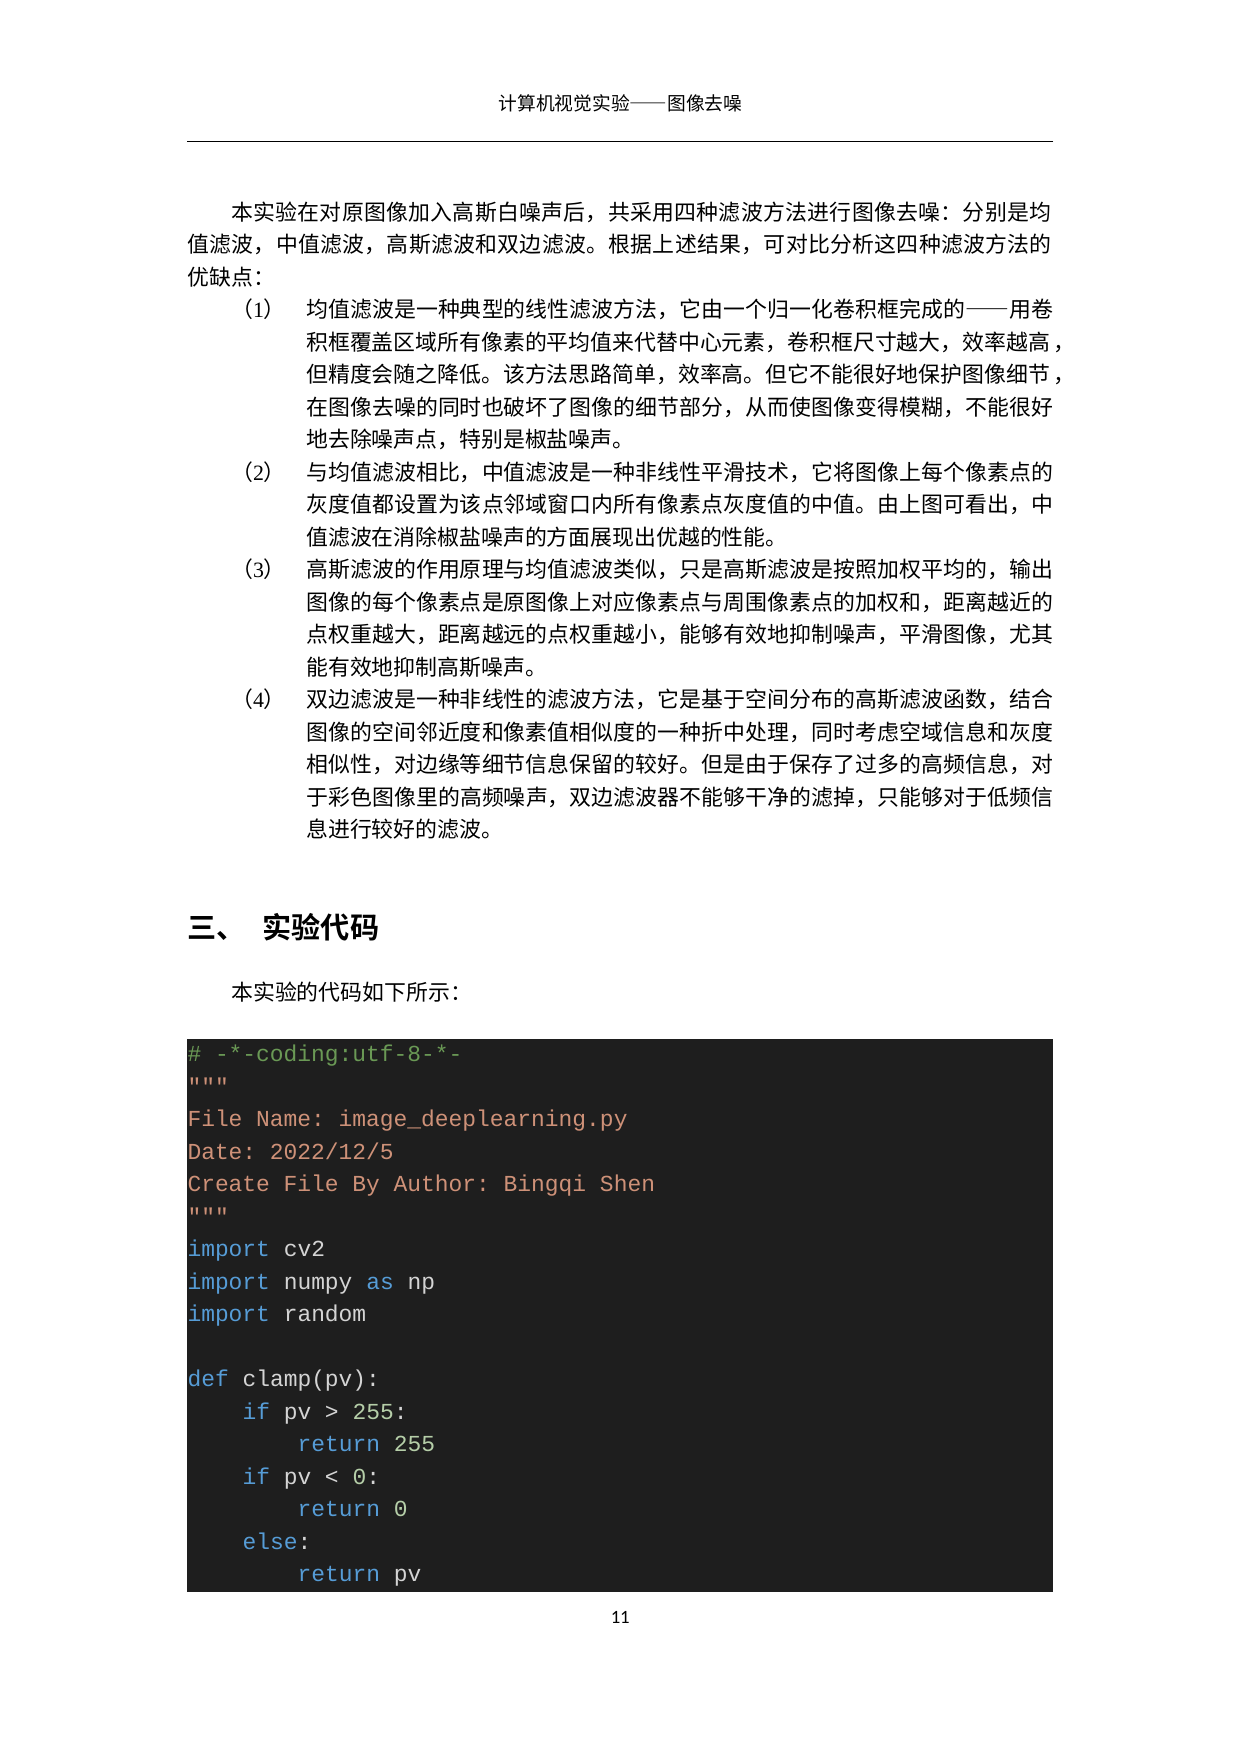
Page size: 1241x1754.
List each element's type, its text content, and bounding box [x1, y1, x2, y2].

list 高斯滤波的作用原理与均值滤波类似，只是高斯滤波是按照加权平均的，输出图像的每个像素点是原图像上对应像素点与周围像素点的加权和，距离越近的点权重越大，距离越远的点权重越小，能够有效地抑制噪声，平滑图像，尤其能有效地抑制高斯噪声。 [231, 552, 1053, 682]
text Create File By Author: Bingqi Shen [187, 1169, 1053, 1202]
text import random [187, 1299, 1053, 1332]
text import numpy as np [187, 1267, 1053, 1299]
list 实验代码 [187, 893, 1053, 958]
text else: [187, 1527, 1053, 1559]
list 均值滤波是一种典型的线性滤波方法，它由一个归一化卷积框完成的——用卷积框覆盖区域所有像素的平均值来代替中心元素，卷积框尺寸越大，效率越高，但精度会随之降低。该方法思路简单，效率高。但它不能很好地保护图像细节，在图像去噪的同时也破坏了图像的细节部分，从而使图像变得模糊，不能很好地去除噪声点，特别是椒盐噪声。 [231, 292, 1053, 454]
text import cv2 [187, 1234, 1053, 1267]
text Date: 2022/12/5 [187, 1137, 1053, 1169]
text File Name: image_deeplearning.py [187, 1104, 1053, 1137]
list 与均值滤波相比，中值滤波是一种非线性平滑技术，它将图像上每个像素点的灰度值都设置为该点邻域窗口内所有像素点灰度值的中值。由上图可看出，中值滤波在消除椒盐噪声的方面展现出优越的性能。 [231, 454, 1053, 552]
text return pv [187, 1559, 1053, 1592]
text return 0 [187, 1494, 1053, 1527]
text if pv > 255: [187, 1397, 1053, 1429]
text # -*-coding:utf-8-*- [187, 1039, 1053, 1072]
text if pv < 0: [187, 1462, 1053, 1494]
text 本实验的代码如下所示： [187, 974, 1053, 1007]
list 双边滤波是一种非线性的滤波方法，它是基于空间分布的高斯滤波函数，结合图像的空间邻近度和像素值相似度的一种折中处理，同时考虑空域信息和灰度相似性，对边缘等细节信息保留的较好。但是由于保存了过多的高频信息，对于彩色图像里的高频噪声，双边滤波器不能够干净的滤掉，只能够对于低频信息进行较好的滤波。 [231, 682, 1053, 844]
text """ [187, 1202, 1053, 1234]
text def clamp(pv): [187, 1364, 1053, 1397]
text 本实验在对原图像加入高斯白噪声后，共采用四种滤波方法进行图像去噪：分别是均值滤波，中值滤波，高斯滤波和双边滤波。根据上述结果，可对比分析这四种滤波方法的优缺点： [187, 194, 1053, 292]
text """ [187, 1072, 1053, 1104]
text return 255 [187, 1429, 1053, 1462]
